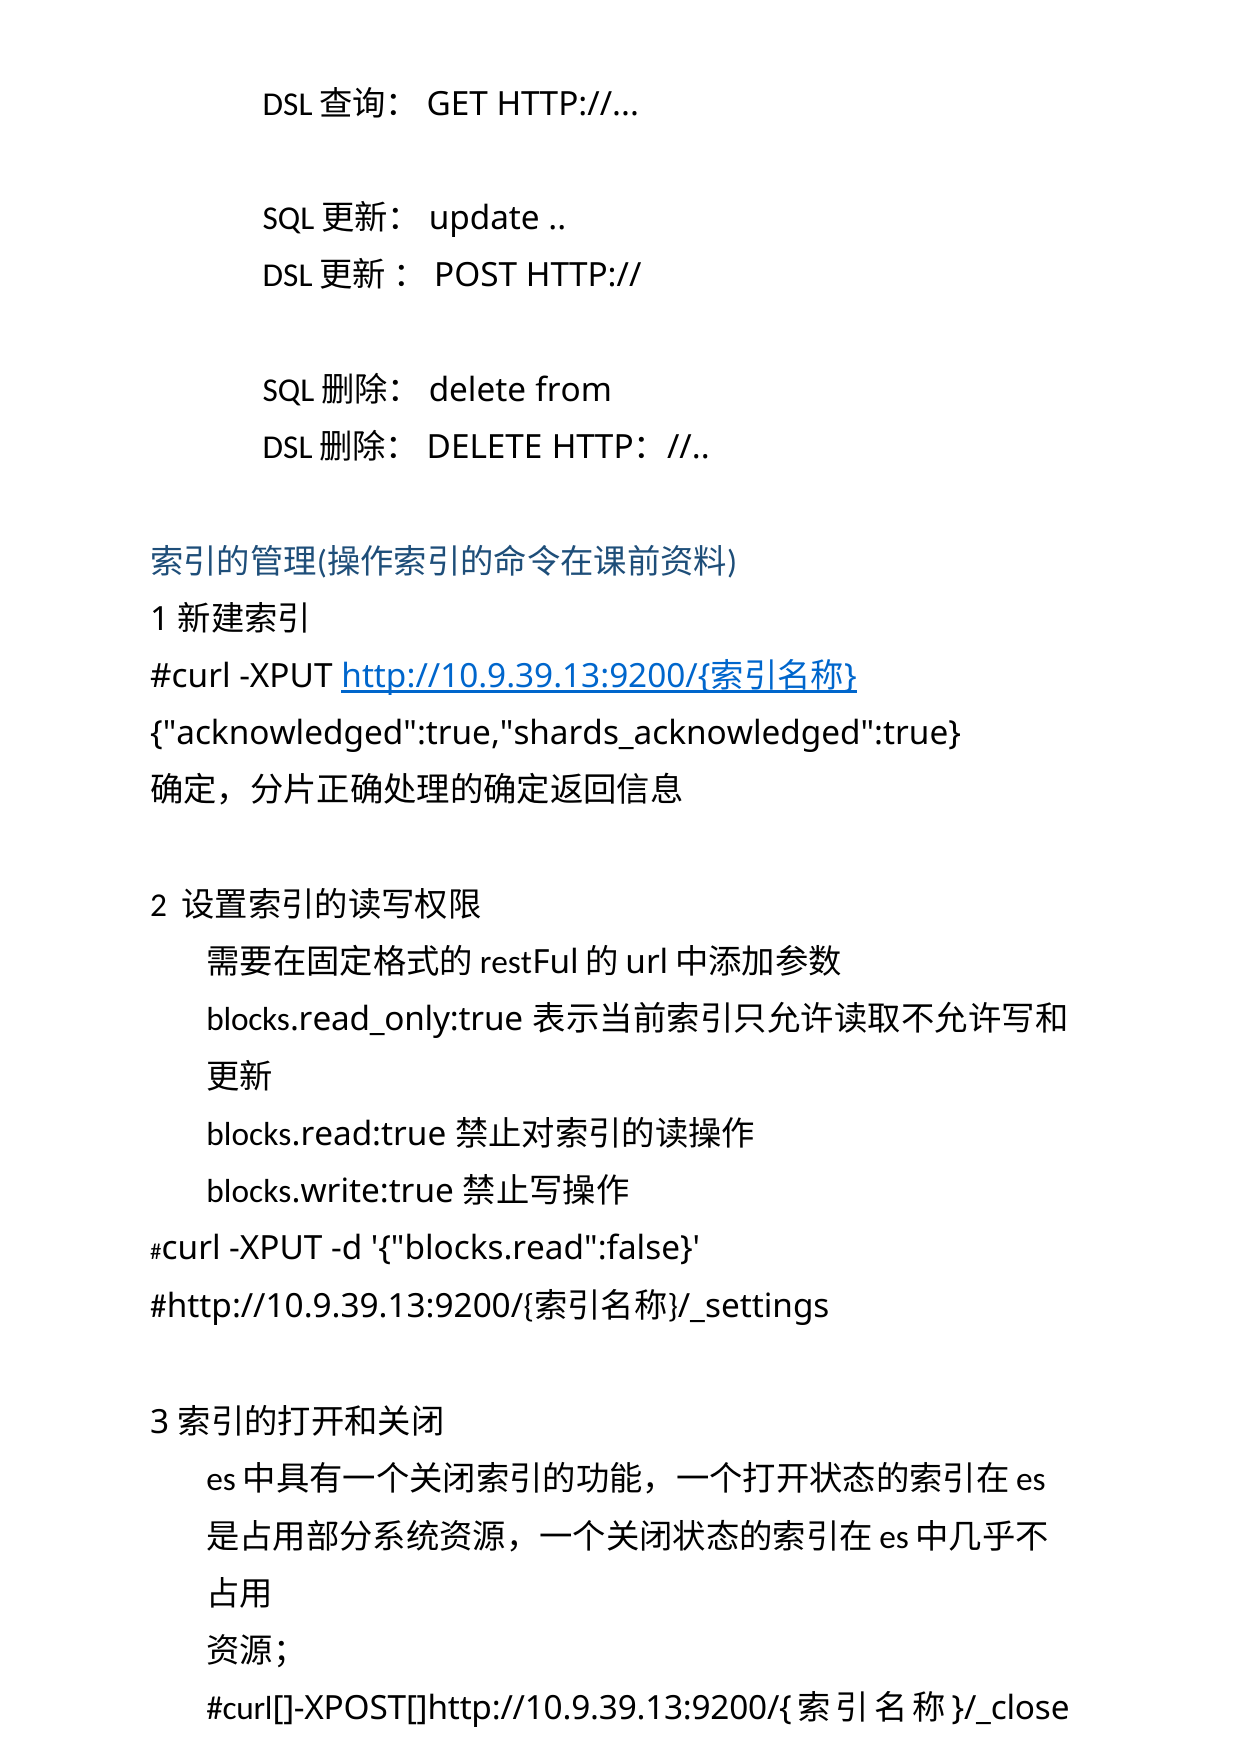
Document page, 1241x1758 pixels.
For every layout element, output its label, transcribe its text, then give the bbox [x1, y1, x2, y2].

text #curl -XPUT http://10.9.39.13:9200/{索引名称} [150, 652, 1069, 696]
text #curl -XPUT -d '{"blocks.read":false}' [150, 1224, 1069, 1268]
text es中具有一个关闭索引的功能，一个打开状态的索引在es是占用部分系统资源，一个关闭状态的索引在es中几乎不占用 [206, 1445, 1069, 1617]
text blocks.write:true 禁止写操作 [206, 1167, 1069, 1211]
text 确定，分片正确处理的确定返回信息 [150, 767, 1069, 811]
text blocks.read_only:true 表示当前索引只允许读取不允许写和 更新 [206, 985, 1069, 1099]
text DSL查询： GET HTTP://... [262, 79, 1069, 124]
text 索引的管理(操作索引的命令在课前资料) [150, 537, 1069, 582]
text #http://10.9.39.13:9200/{索引名称}/_settings [150, 1281, 1069, 1326]
text 资源； [206, 1627, 1069, 1671]
text blocks.read:true 禁止对索引的读操作 [206, 1109, 1069, 1154]
text 2设置索引的读写权限 [150, 880, 1069, 925]
text 3 索引的打开和关闭 [150, 1398, 1069, 1442]
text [206, 1674, 1069, 1731]
text SQL删除： delete from [262, 366, 1069, 410]
text SQL更新： update .. [262, 194, 1069, 239]
text DSL删除： DELETE HTTP：//.. [262, 423, 1069, 467]
text 1 新建索引 [150, 595, 1069, 639]
text {"acknowledged":true,"shards_acknowledged":true} [150, 709, 1069, 753]
text 需要在固定格式的restFul的url中添加参数 [206, 938, 1069, 982]
text DSL更新 ： POST HTTP:// [262, 251, 1069, 296]
